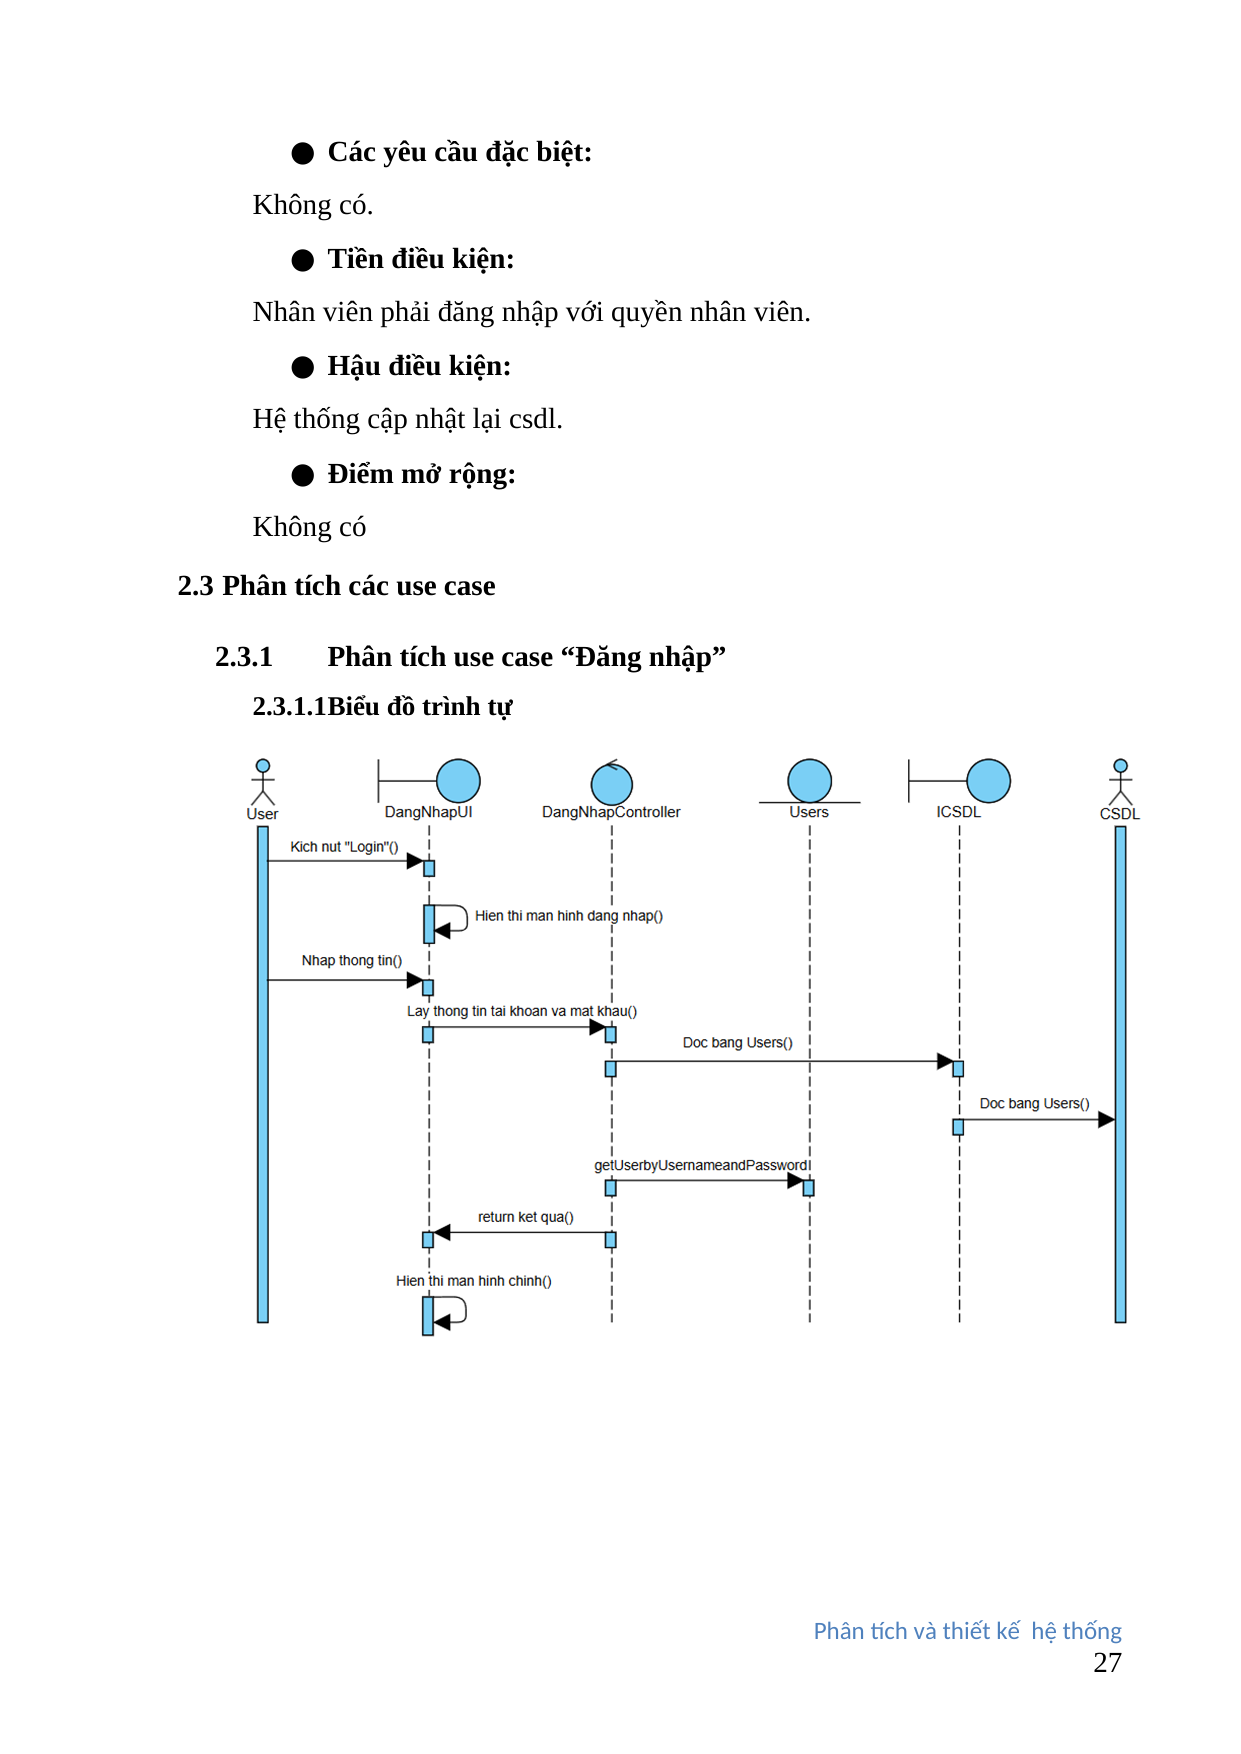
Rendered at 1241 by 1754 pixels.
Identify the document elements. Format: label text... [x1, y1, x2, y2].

subtitle Biểu đồ trình tự [252, 689, 1122, 721]
text Nhân viên phải đăng nhập với quyền nhân viên. [252, 294, 1122, 328]
text Không có. [252, 187, 1122, 220]
text Không có [252, 509, 1122, 542]
list Tiền điều kiện: [252, 225, 1122, 285]
subtitle Phân tích use case “Đăng nhập” [215, 639, 1122, 673]
list Hậu điều kiện: [252, 333, 1122, 392]
subtitle Phân tích các use case [177, 568, 1122, 602]
list Các yêu cầu đặc biệt: [252, 118, 1122, 178]
picture [222, 736, 1167, 1372]
list Điểm mở rộng: [252, 440, 1122, 500]
text Hệ thống cập nhật lại csdl. [252, 401, 1122, 435]
